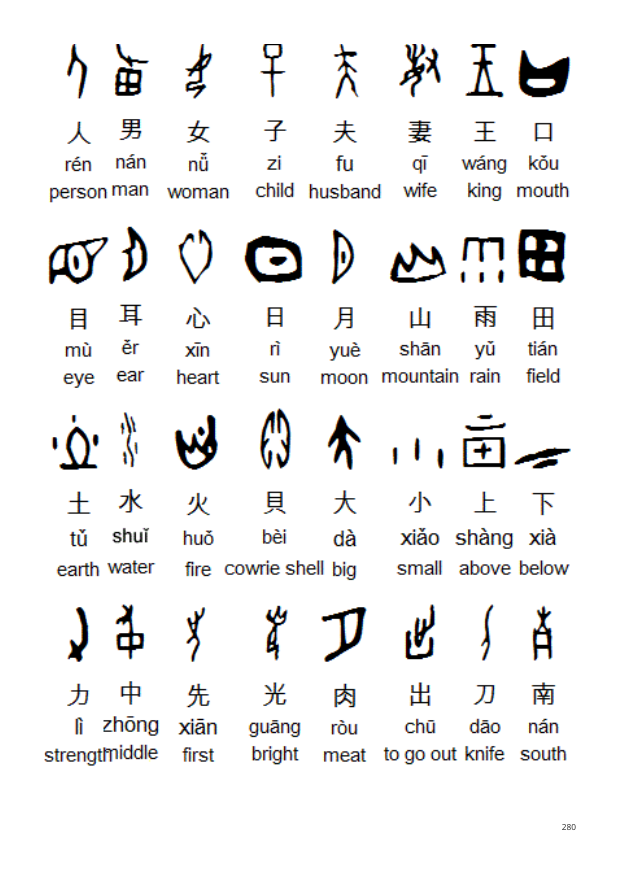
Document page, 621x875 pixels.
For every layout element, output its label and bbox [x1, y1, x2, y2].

picture [44, 44, 576, 780]
